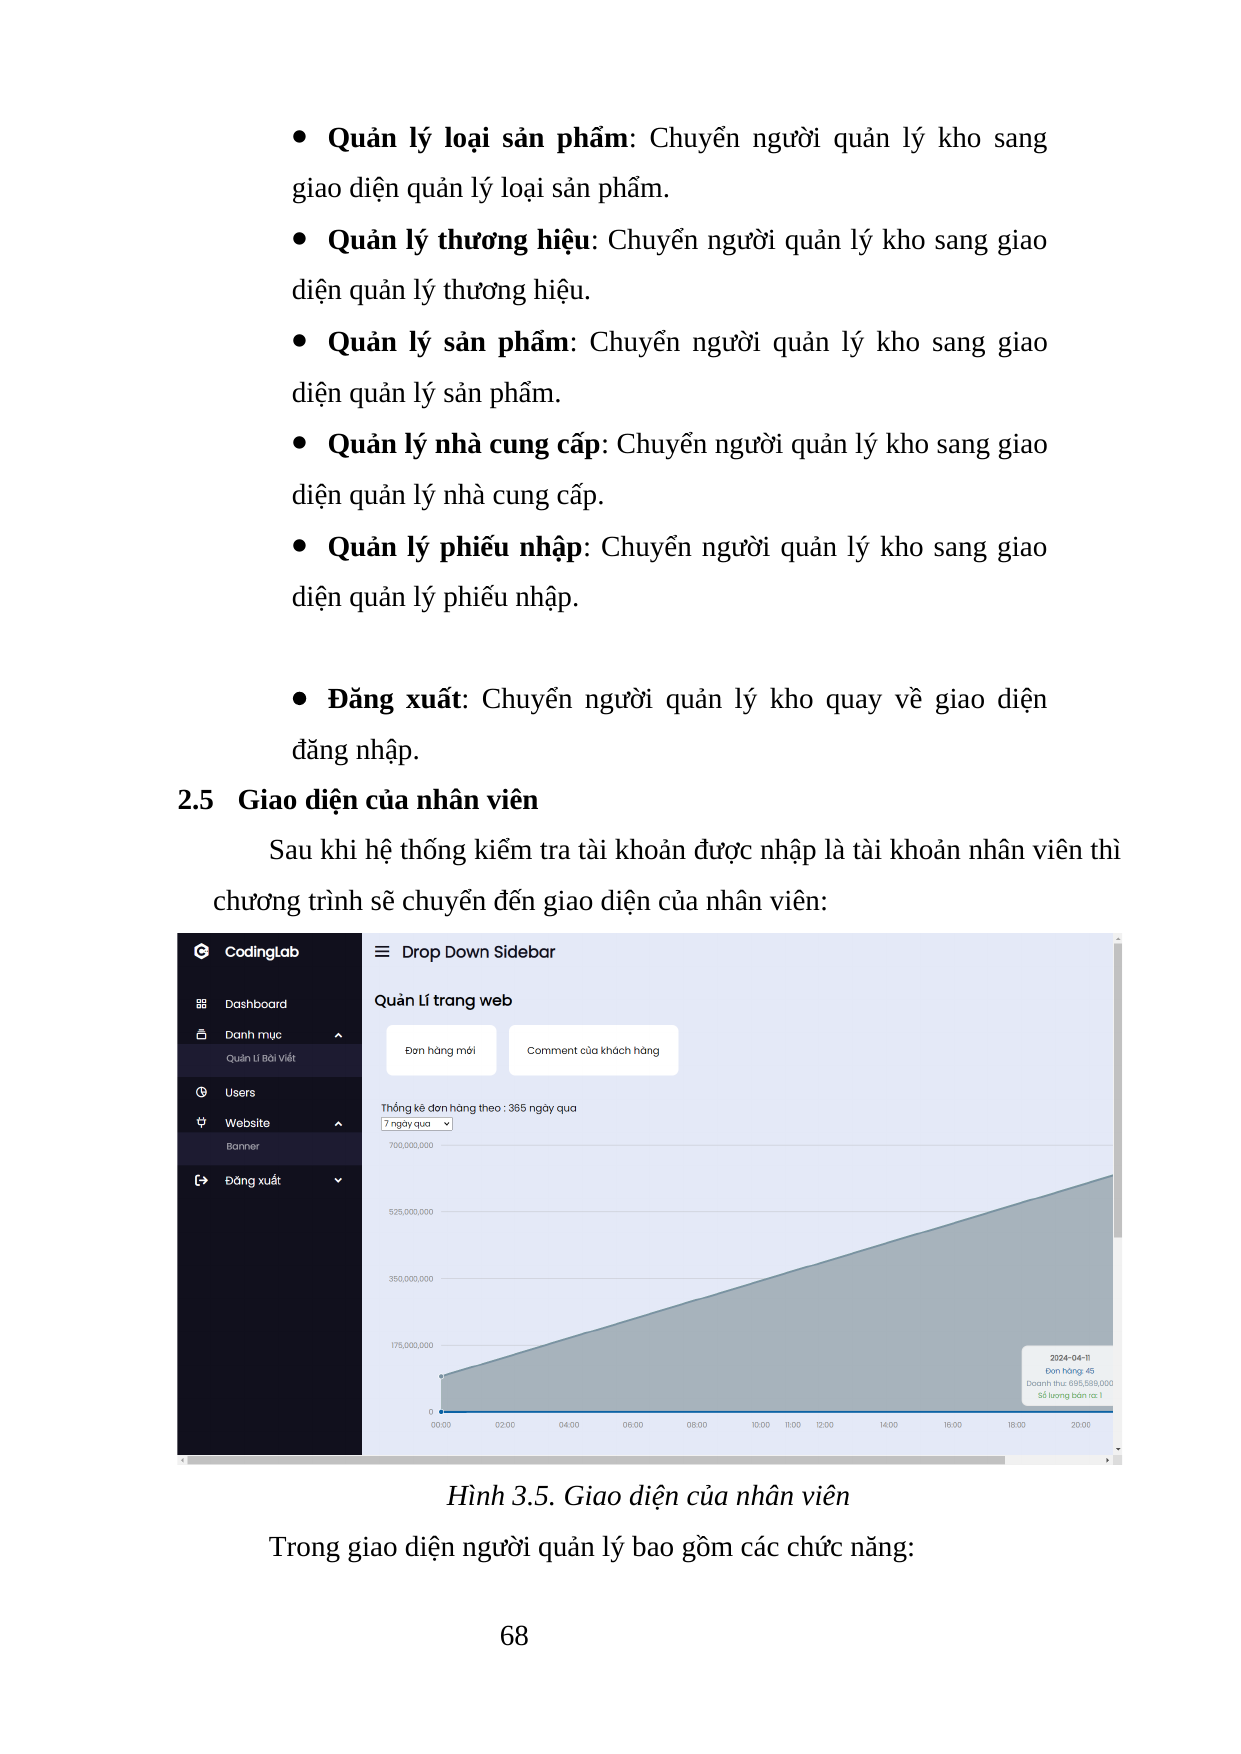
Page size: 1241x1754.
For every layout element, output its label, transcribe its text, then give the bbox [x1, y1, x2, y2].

list Quản lý loại sản phẩm: Chuyển người quản lý kho sang giao diện quản lý loại sản phẩm. [292, 118, 1048, 204]
list Quản lý phiếu nhập: Chuyển người quản lý kho sang giao diện quản lý phiếu nhập. [292, 527, 1048, 613]
list Quản lý sản phẩm: Chuyển người quản lý kho sang giao diện quản lý sản phẩm. [292, 323, 1048, 408]
list Đăng xuất: Chuyển người quản lý kho quay về giao diện đăng nhập. [292, 680, 1048, 765]
text Sau khi hệ thống kiểm tra tài khoản được nhập là tài khoản nhân viên thì chương trình sẽ chuyển đến giao diện của nhân viên: [213, 832, 1122, 916]
list Quản lý nhà cung cấp: Chuyển người quản lý kho sang giao diện quản lý nhà cung cấp. [292, 425, 1048, 511]
picture [177, 933, 1123, 1465]
text Hình 3.5. Giao diện của nhân viên [177, 1478, 1122, 1512]
text Trong giao diện người quản lý bao gồm các chức năng: [213, 1529, 1122, 1562]
list Giao diện của nhân viên [177, 782, 1122, 816]
list Quản lý thương hiệu: Chuyển người quản lý kho sang giao diện quản lý thương hiệu. [292, 220, 1048, 306]
